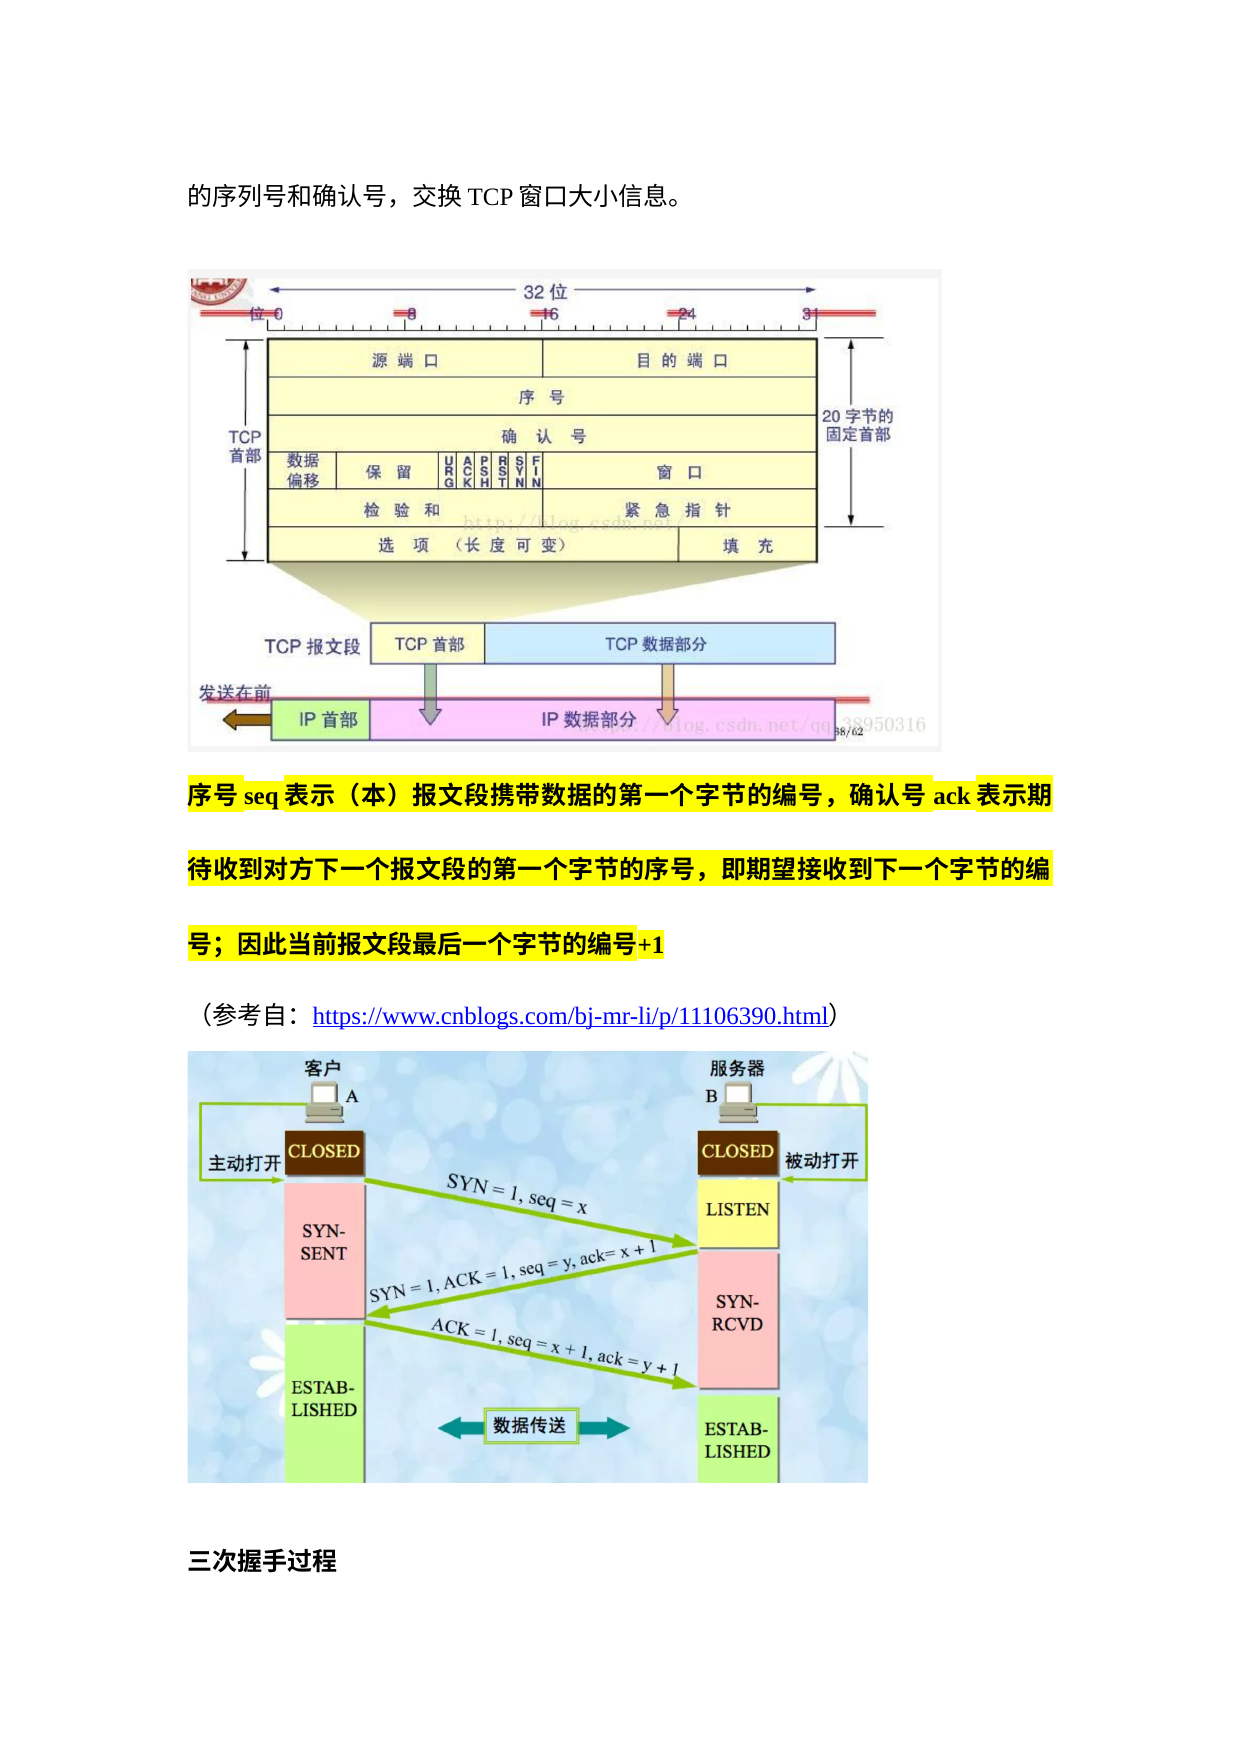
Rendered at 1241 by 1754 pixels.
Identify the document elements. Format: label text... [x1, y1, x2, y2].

text （参考自：https://www.cnblogs.com/bj-mr-li/p/11106390.html） [187, 981, 1053, 1046]
picture [187, 269, 942, 752]
picture [187, 1051, 869, 1483]
subtitle 三次握手过程 [187, 1527, 1053, 1592]
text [187, 162, 1053, 227]
text 序号seq表示（本）报文段携带数据的第一个字节的编号，确认号ack表示期待收到对方下一个报文段的第一个字节的序号，即期望接收到下一个字节的编号；因此当前报文段最后一个字节的编号+1 [187, 761, 1053, 975]
